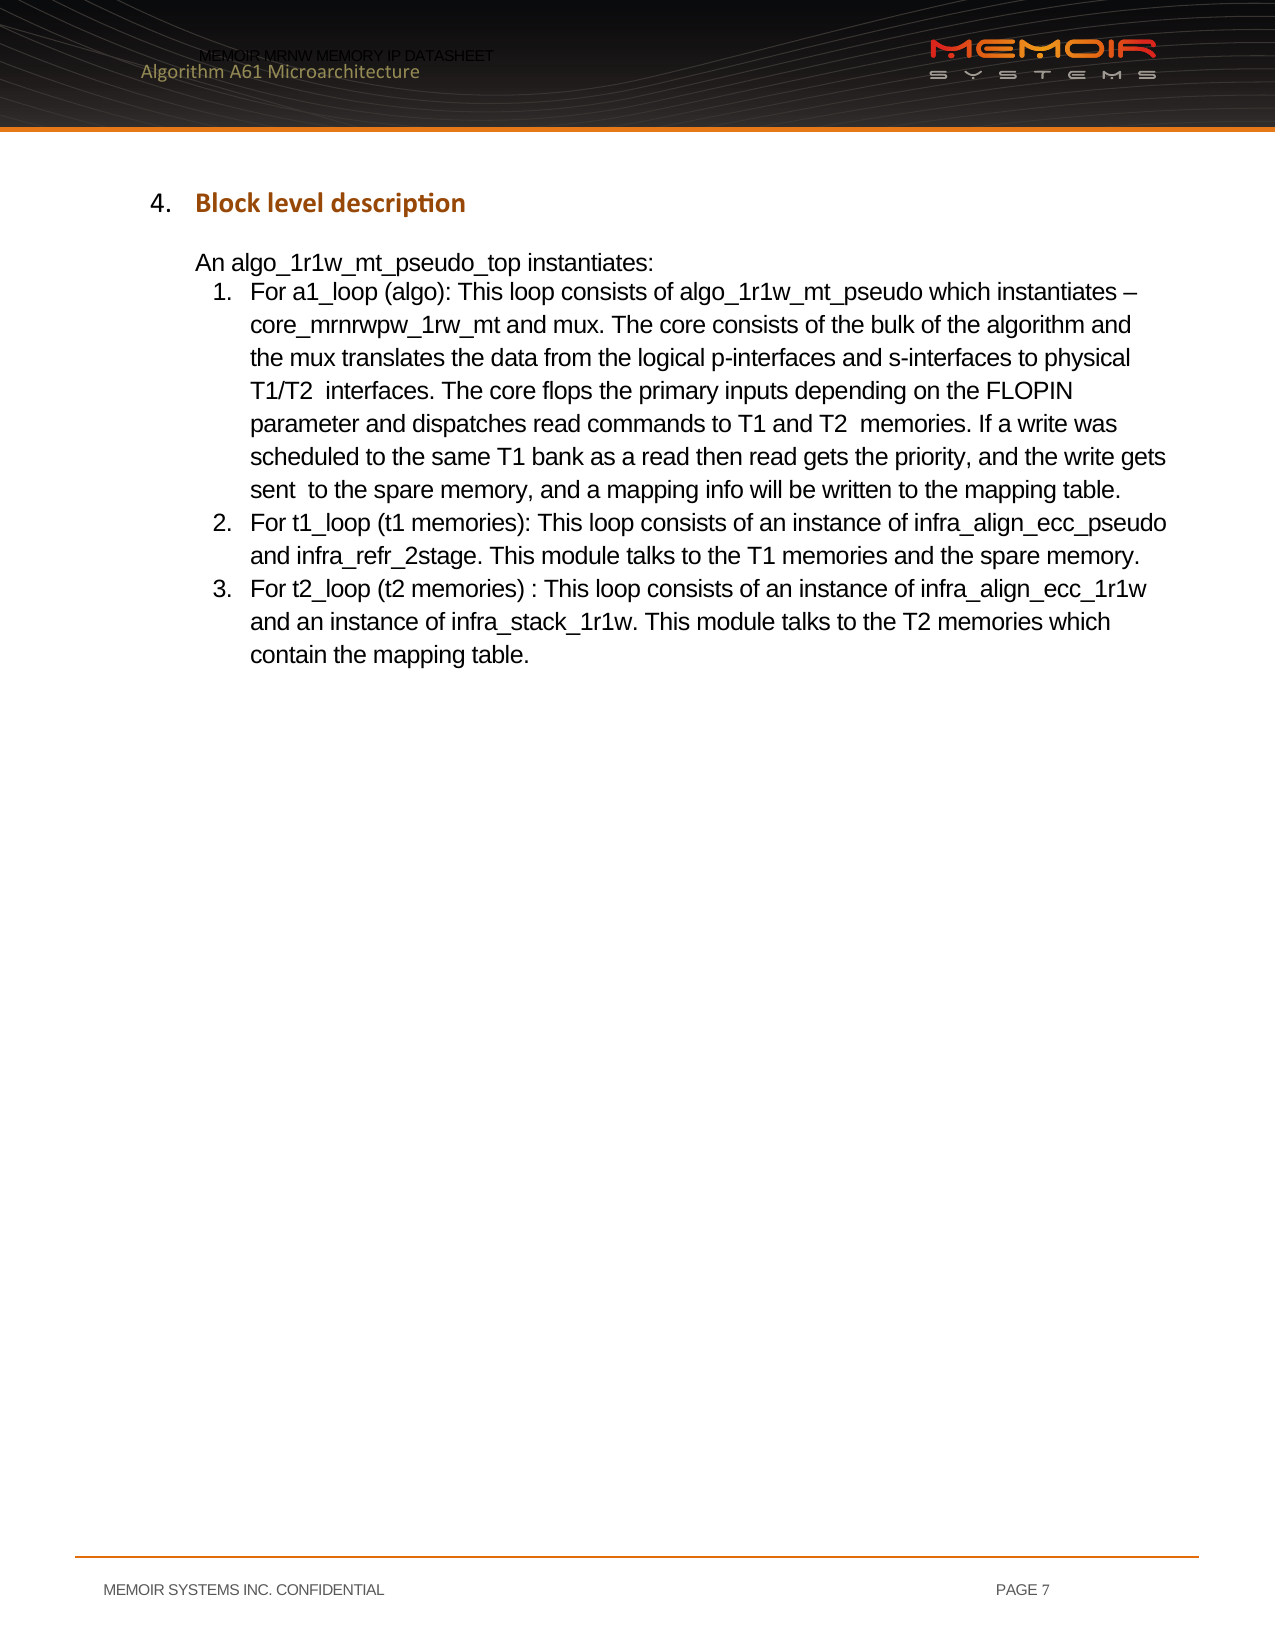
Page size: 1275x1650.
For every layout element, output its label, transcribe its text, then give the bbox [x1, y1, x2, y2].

subtitle Block level description [142, 182, 1163, 221]
list For t1_loop (t1 memories): This loop consists of an instance of infra_align_ecc_pseudo and infra_refr_2stage. This module talks to the T1 memories and the spare memory. [212, 508, 1171, 569]
list An algo_1r1w_mt_pseudo_top instantiates: [195, 248, 1171, 277]
list For a1_loop (algo): This loop consists of algo_1r1w_mt_pseudo which instantiates – core_mrnrwpw_1rw_mt and mux. The core consists of the bulk of the algorithm and the mux translates the data from the logical p-interfaces and s-interfaces to physical T1/T2 interfaces. The core flops the primary inputs depending on the FLOPIN parameter and dispatches read commands to T1 and T2 memories. If a write was scheduled to the same T1 bank as a read then read gets the priority, and the write gets sent to the spare memory, and a mapping info will be written to the mapping table. [212, 277, 1171, 503]
list For t2_loop (t2 memories) : This loop consists of an instance of infra_align_ecc_1r1w and an instance of infra_stack_1r1w. This module talks to the T2 memories which contain the mapping table. [212, 574, 1171, 669]
